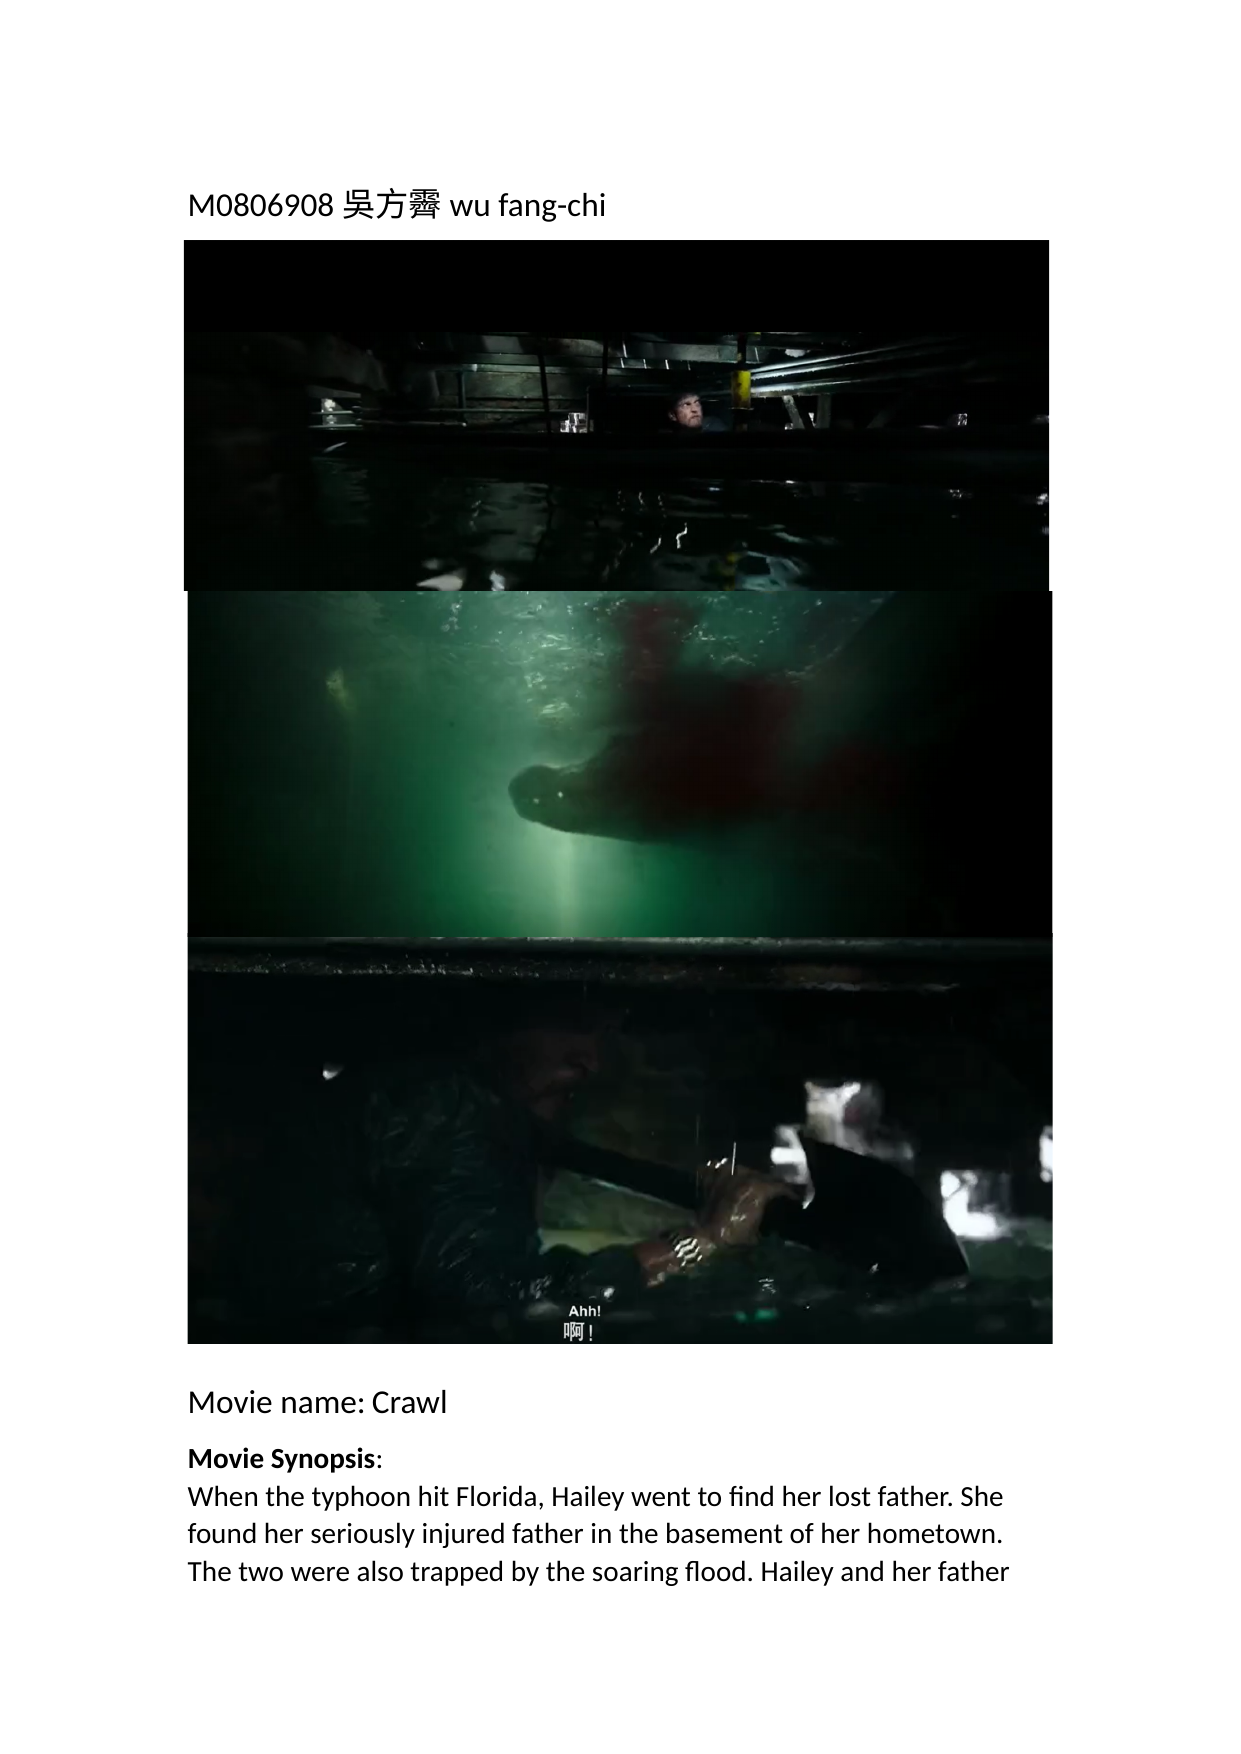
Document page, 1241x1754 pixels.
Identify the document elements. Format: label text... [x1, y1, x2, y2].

text Movie name: Crawl [187, 239, 1053, 591]
text Movie Synopsis: [187, 1439, 1053, 1477]
picture [183, 240, 1053, 1344]
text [187, 1477, 1053, 1589]
text Movie name: Crawl [187, 1344, 1053, 1439]
text M0806908 吳方霽 wu fang-chi [187, 164, 1053, 239]
